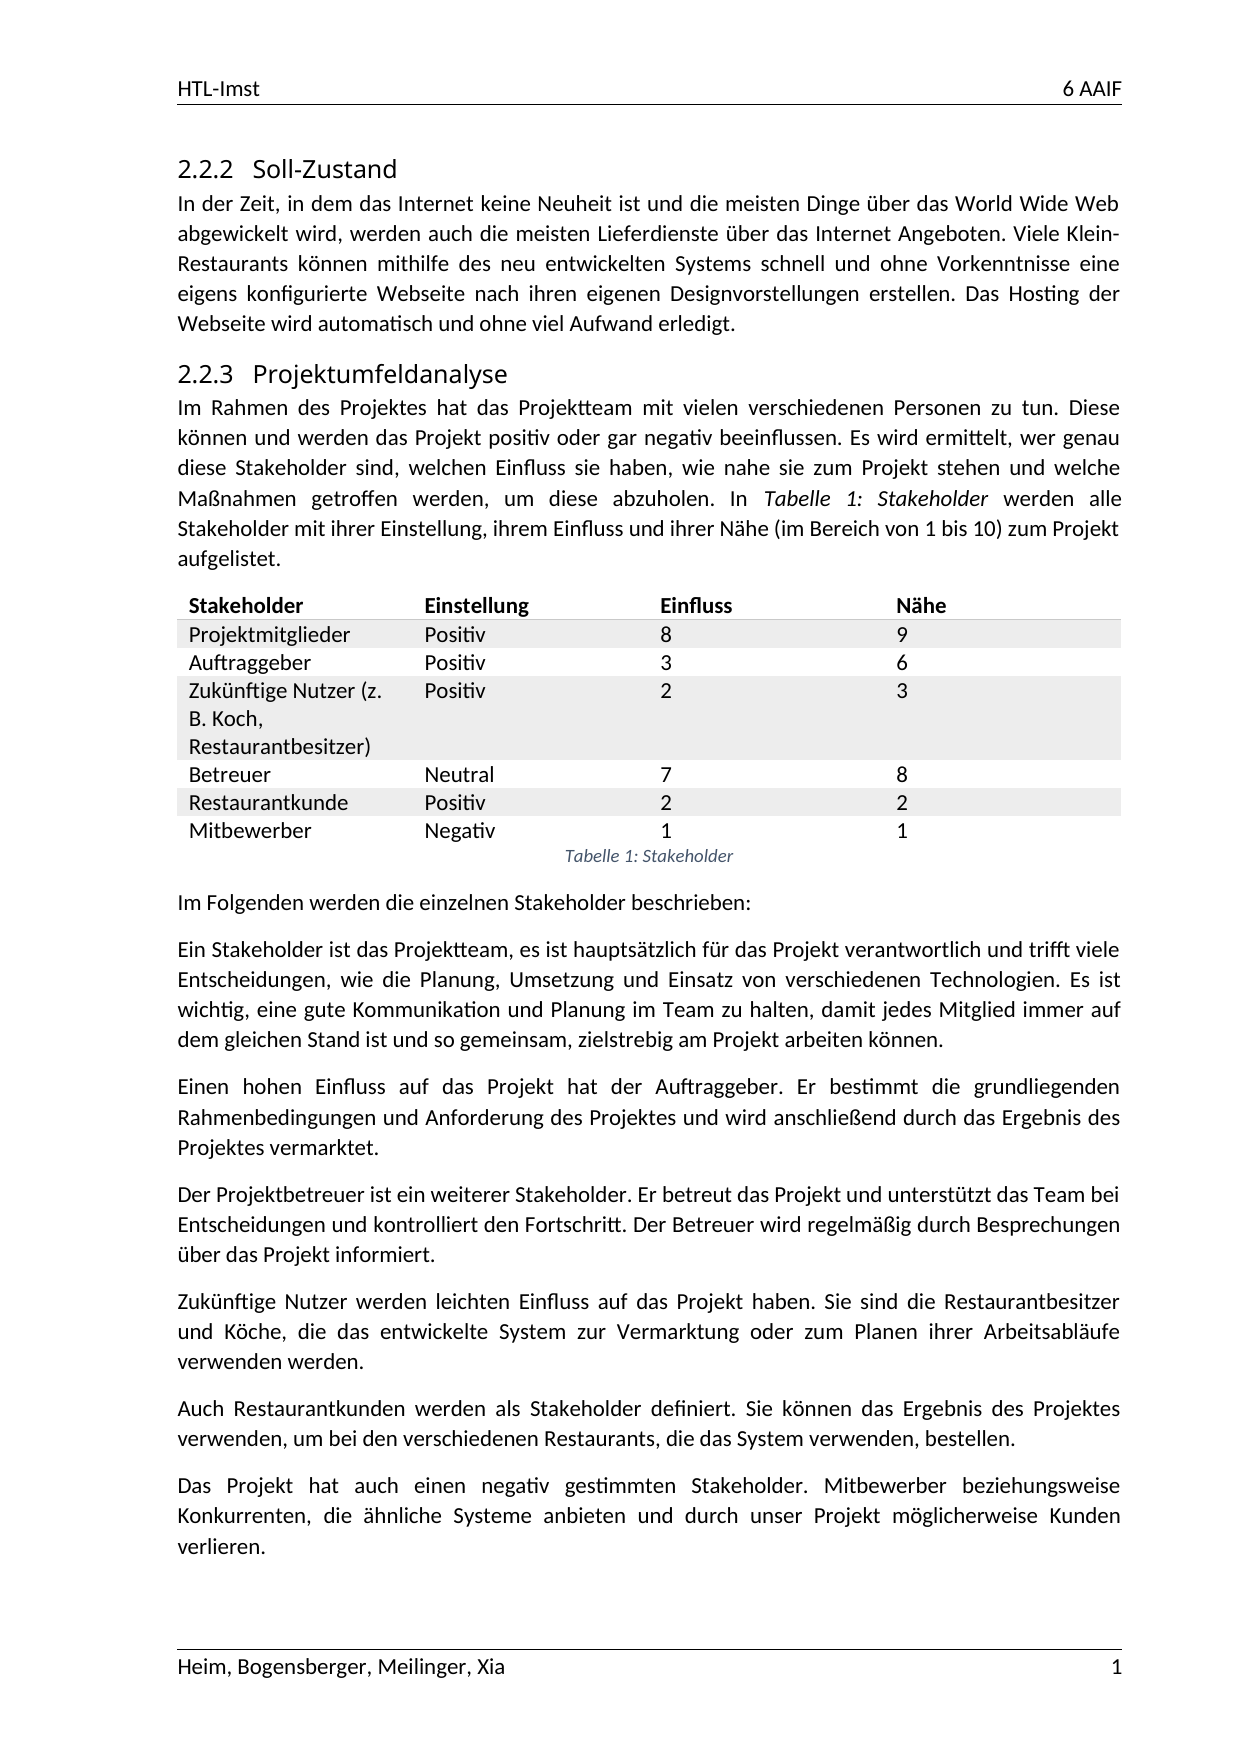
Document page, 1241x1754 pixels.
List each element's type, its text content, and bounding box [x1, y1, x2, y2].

text Ein Stakeholder ist das Projektteam, es ist hauptsätzlich für das Projekt verantwortlich und trifft viele Entscheidungen, wie die Planung, Umsetzung und Einsatz von verschiedenen Technologien. Es ist wichtig, eine gute Kommunikation und Planung im Team zu halten, damit jedes Mitglied immer auf dem gleichen Stand ist und so gemeinsam, zielstrebig am Projekt arbeiten können. [177, 935, 1122, 1053]
table_cell Restaurantkunde [177, 788, 413, 816]
text Zukünftige Nutzer werden leichten Einfluss auf das Projekt haben. Sie sind die Restaurantbesitzer und Köche, die das entwickelte System zur Vermarktung oder zum Planen ihrer Arbeitsabläufe verwenden werden. [177, 1287, 1122, 1375]
table_cell 2 [649, 676, 885, 760]
table_cell Zukünftige Nutzer (z. B. Koch, Restaurantbesitzer) [177, 676, 413, 760]
text Im Folgenden werden die einzelnen Stakeholder beschrieben: [177, 888, 1122, 916]
table_cell Positiv [413, 620, 649, 648]
table_cell 1 [885, 816, 1121, 844]
subtitle Projektumfeldanalyse [177, 356, 1122, 390]
table_cell Positiv [413, 648, 649, 676]
table_cell 7 [649, 760, 885, 788]
text Das Projekt hat auch einen negativ gestimmten Stakeholder. Mitbewerber beziehungsweise Konkurrenten, die ähnliche Systeme anbieten und durch unser Projekt möglicherweise Kunden verlieren. [177, 1471, 1122, 1560]
table_cell Auftraggeber [177, 648, 413, 676]
table_cell Projektmitglieder [177, 620, 413, 648]
text Im Rahmen des Projektes hat das Projektteam mit vielen verschiedenen Personen zu tun. Diese können und werden das Projekt positiv oder gar negativ beeinflussen. Es wird ermittelt, wer genau diese Stakeholder sind, welchen Einfluss sie haben, wie nahe sie zum Projekt stehen und welche Maßnahmen getroffen werden, um diese abzuholen. In Tabelle 1: Stakeholder werden alle Stakeholder mit ihrer Einstellung, ihrem Einfluss und ihrer Nähe (im Bereich von 1 bis 10) zum Projekt aufgelistet. [177, 393, 1122, 572]
text Der Projektbetreuer ist ein weiterer Stakeholder. Er betreut das Projekt und unterstützt das Team bei Entscheidungen und kontrolliert den Fortschritt. Der Betreuer wird regelmäßig durch Besprechungen über das Projekt informiert. [177, 1180, 1122, 1268]
table_cell 8 [649, 620, 885, 648]
table_header Nähe [885, 591, 1121, 619]
table_cell Mitbewerber [177, 816, 413, 844]
text Tabelle 1: Stakeholder [177, 844, 1122, 867]
table_header Einfluss [649, 591, 885, 619]
text Einen hohen Einfluss auf das Projekt hat der Auftraggeber. Er bestimmt die grundliegenden Rahmenbedingungen und Anforderung des Projektes und wird anschließend durch das Ergebnis des Projektes vermarktet. [177, 1072, 1122, 1161]
table_cell 3 [885, 676, 1121, 760]
text Auch Restaurantkunden werden als Stakeholder definiert. Sie können das Ergebnis des Projektes verwenden, um bei den verschiedenen Restaurants, die das System verwenden, bestellen. [177, 1394, 1122, 1452]
table_header Stakeholder [177, 591, 413, 619]
table_cell 6 [885, 648, 1121, 676]
table_cell Positiv [413, 788, 649, 816]
table_cell 9 [885, 620, 1121, 648]
table_cell 2 [649, 788, 885, 816]
subtitle Soll-Zustand [177, 152, 1122, 186]
table_cell Negativ [413, 816, 649, 844]
table_cell Betreuer [177, 760, 413, 788]
table_header Einstellung [413, 591, 649, 619]
table_cell Neutral [413, 760, 649, 788]
table_cell 3 [649, 648, 885, 676]
table_cell 1 [649, 816, 885, 844]
table_cell 2 [885, 788, 1121, 816]
text In der Zeit, in dem das Internet keine Neuheit ist und die meisten Dinge über das World Wide Web abgewickelt wird, werden auch die meisten Lieferdienste über das Internet Angeboten. Viele Klein-Restaurants können mithilfe des neu entwickelten Systems schnell und ohne Vorkenntnisse eine eigens konfigurierte Webseite nach ihren eigenen Designvorstellungen erstellen. Das Hosting der Webseite wird automatisch und ohne viel Aufwand erledigt. [177, 189, 1122, 337]
table_cell Positiv [413, 676, 649, 760]
table_cell 8 [885, 760, 1121, 788]
